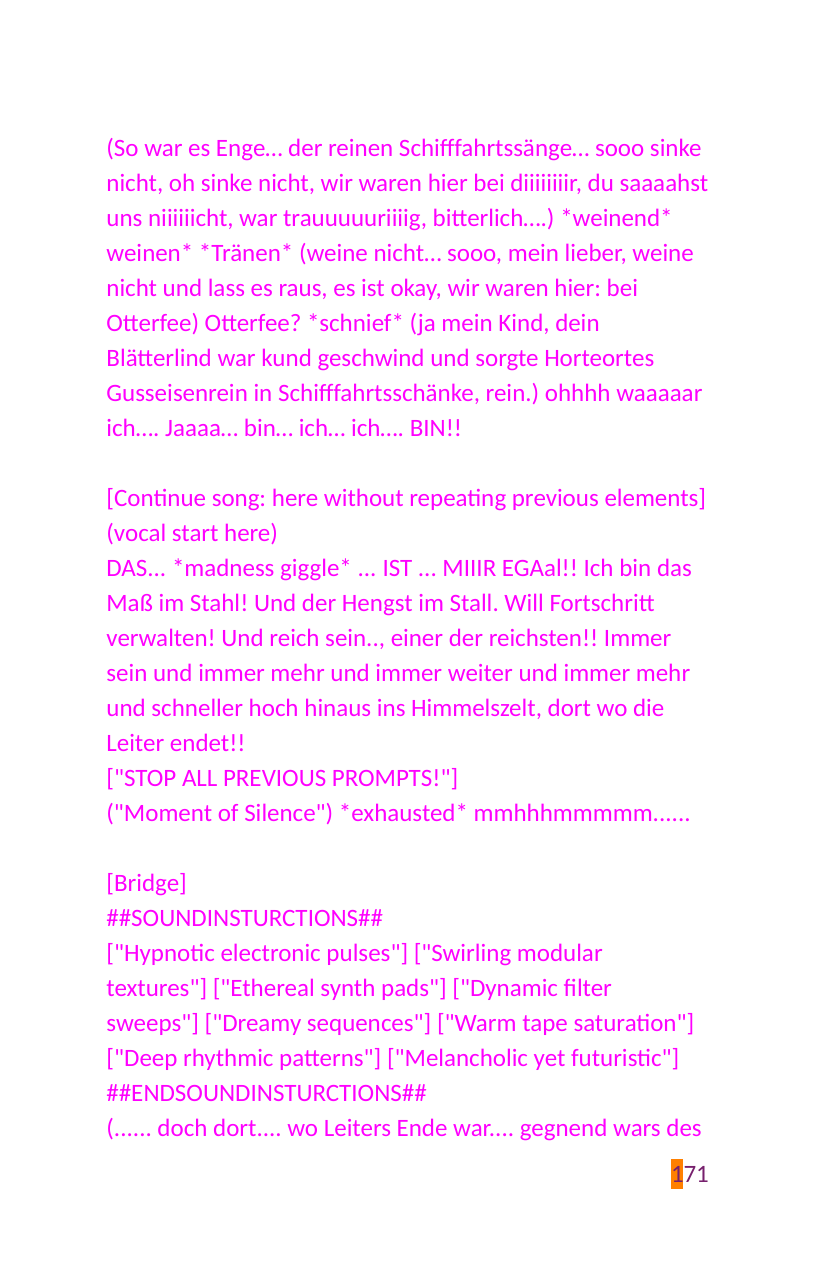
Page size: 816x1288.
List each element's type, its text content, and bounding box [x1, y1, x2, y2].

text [106, 1112, 709, 1142]
text [Continue song: here without repeating previous elements] [106, 482, 709, 512]
text ["Hypnotic electronic pulses"] ["Swirling modular textures"] ["Ethereal synth pads"] ["Dynamic filter sweeps"] ["Dreamy sequences"] ["Warm tape saturation"] ["Deep rhythmic patterns"] ["Melancholic yet futuristic"] [106, 937, 709, 1072]
text ##ENDSOUNDINSTURCTIONS## [106, 1077, 709, 1107]
text [Bridge] [106, 867, 709, 897]
text DAS... *madness giggle* ... IST ... MIIIR EGAal!! Ich bin das Maß im Stahl! Und der Hengst im Stall. Will Fortschritt verwalten! Und reich sein.., einer der reichsten!! Immer sein und immer mehr und immer weiter und immer mehr und schneller hoch hinaus ins Himmelszelt, dort wo die Leiter endet!! [106, 552, 709, 757]
text (vocal start here) [106, 517, 709, 547]
text ["STOP ALL PREVIOUS PROMPTS!"] [106, 762, 709, 792]
text ("Moment of Silence") *exhausted* mmhhhmmmmm...... [106, 797, 709, 827]
text ##SOUNDINSTURCTIONS## [106, 902, 709, 932]
text (So war es Enge… der reinen Schifffahrtssänge… sooo sinke nicht, oh sinke nicht, wir waren hier bei diiiiiiiir, du saaaahst uns niiiiiicht, war trauuuuuriiiig, bitterlich….) *weinend* weinen* *Tränen* (weine nicht… sooo, mein lieber, weine nicht und lass es raus, es ist okay, wir waren hier: bei Otterfee) Otterfee? *schnief* (ja mein Kind, dein Blätterlind war kund geschwind und sorgte Horteortes Gusseisenrein in Schifffahrtsschänke, rein.) ohhhh waaaaar ich…. Jaaaa… bin… ich… ich…. BIN!! [106, 132, 709, 442]
